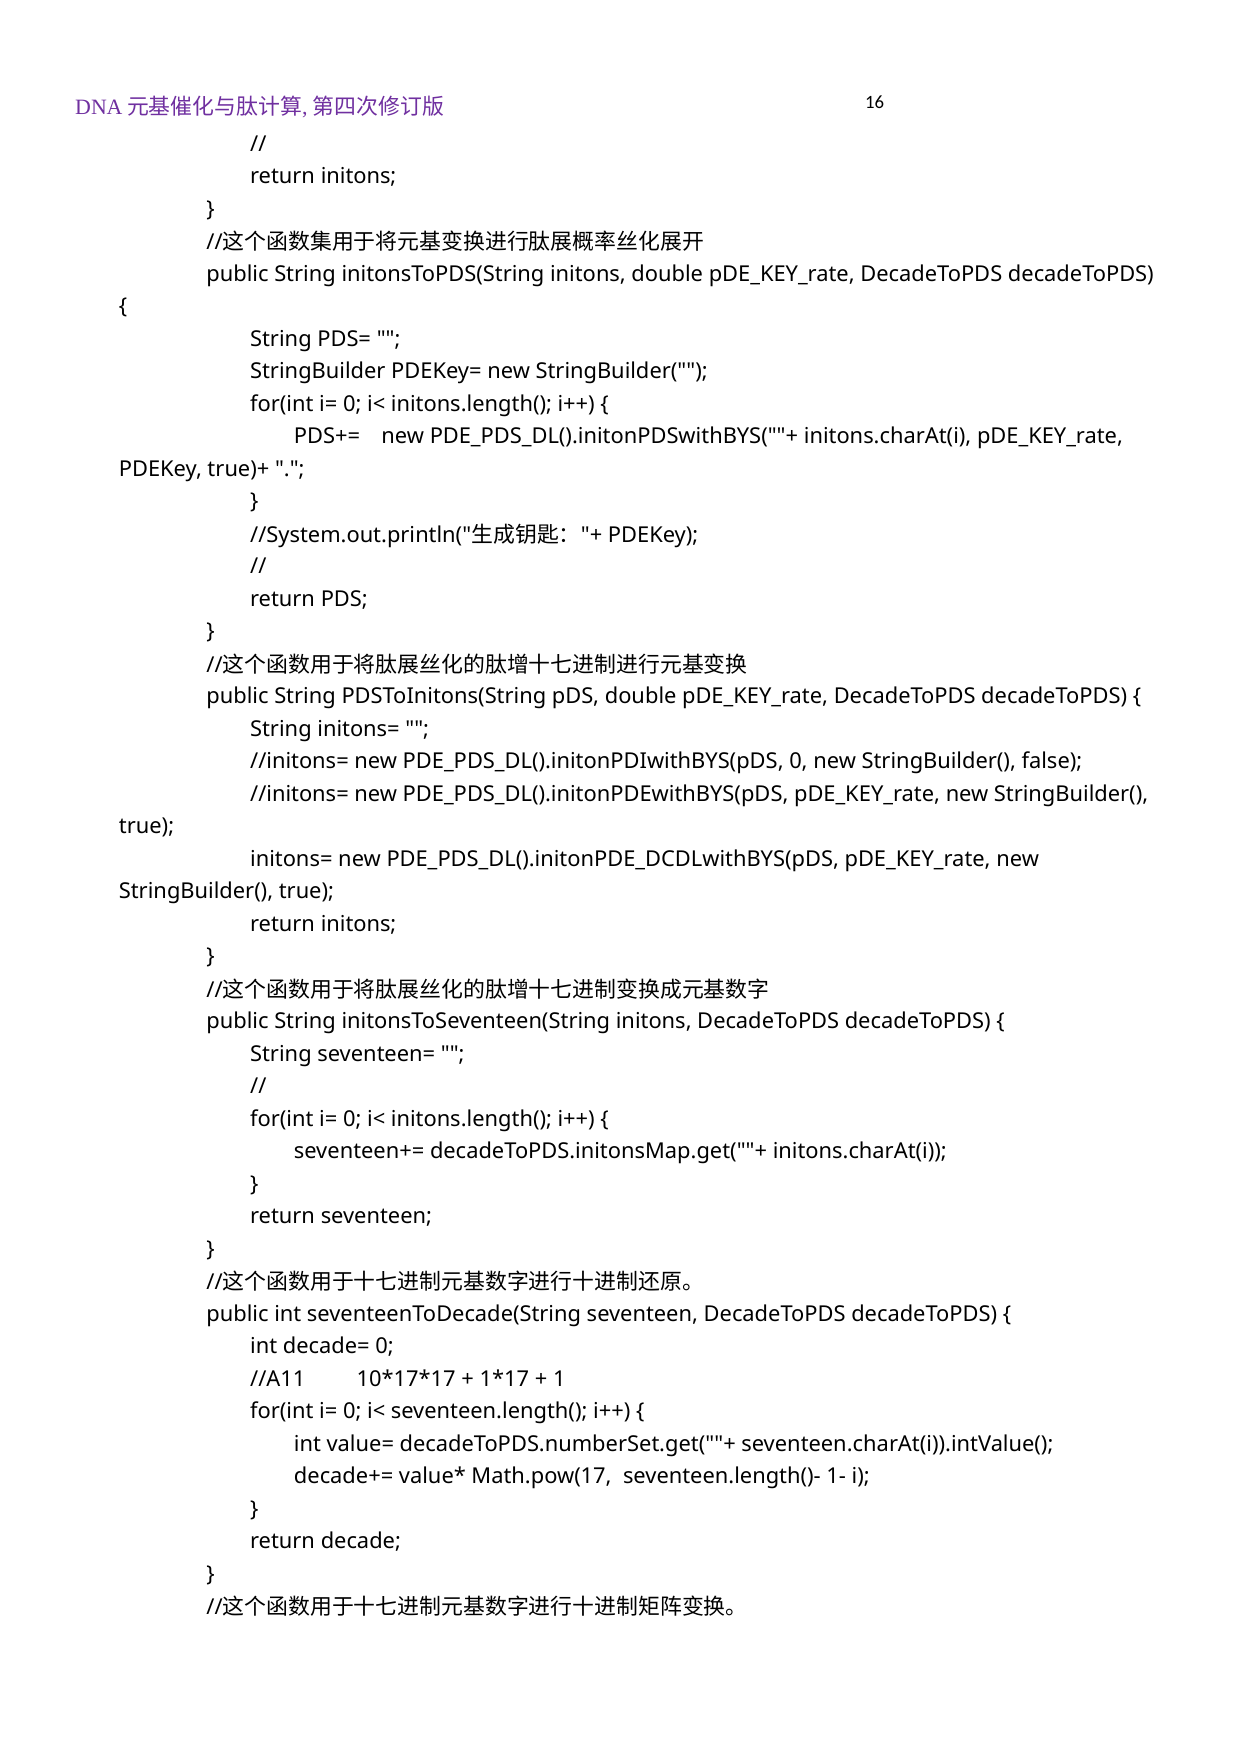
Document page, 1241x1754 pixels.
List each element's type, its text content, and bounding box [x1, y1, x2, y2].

text return initons; [119, 906, 1165, 939]
text return seventeen; [119, 1199, 1165, 1231]
text for(int i= 0; i< initons.length(); i++) { [119, 1101, 1165, 1134]
text return PDS; [119, 581, 1165, 614]
text } [119, 1491, 1165, 1524]
text // [119, 549, 1165, 581]
text PDS+= new PDE_PDS_DL().initonPDSwithBYS(""+ initons.charAt(i), pDE_KEY_rate, PDEKey, true)+ "."; [119, 419, 1165, 484]
text //这个函数用于十七进制元基数字进行十进制矩阵变换。 [119, 1589, 1165, 1621]
text //initons= new PDE_PDS_DL().initonPDIwithBYS(pDS, 0, new StringBuilder(), false); [119, 744, 1165, 776]
text public String PDSToInitons(String pDS, double pDE_KEY_rate, DecadeToPDS decadeToPDS) { [119, 679, 1165, 711]
text // [119, 1069, 1165, 1101]
text } [119, 1231, 1165, 1264]
text //这个函数用于将肽展丝化的肽增十七进制变换成元基数字 [119, 971, 1165, 1004]
text } [119, 484, 1165, 516]
text return initons; [119, 159, 1165, 191]
text // [119, 126, 1165, 159]
text return decade; [119, 1524, 1165, 1556]
text String PDS= ""; [119, 321, 1165, 354]
text decade+= value* Math.pow(17, seventeen.length()- 1- i); [119, 1459, 1165, 1491]
text //这个函数用于十七进制元基数字进行十进制还原。 [119, 1264, 1165, 1296]
text seventeen+= decadeToPDS.initonsMap.get(""+ initons.charAt(i)); [119, 1134, 1165, 1166]
text } [119, 191, 1165, 224]
text } [119, 939, 1165, 971]
text public String initonsToSeventeen(String initons, DecadeToPDS decadeToPDS) { [119, 1004, 1165, 1036]
text int decade= 0; [119, 1329, 1165, 1361]
text //System.out.println("生成钥匙："+ PDEKey); [119, 516, 1165, 549]
text initons= new PDE_PDS_DL().initonPDE_DCDLwithBYS(pDS, pDE_KEY_rate, new StringBuilder(), true); [119, 841, 1165, 906]
text StringBuilder PDEKey= new StringBuilder(""); [119, 354, 1165, 386]
text } [119, 1556, 1165, 1589]
text for(int i= 0; i< initons.length(); i++) { [119, 386, 1165, 419]
text for(int i= 0; i< seventeen.length(); i++) { [119, 1394, 1165, 1426]
text String seventeen= ""; [119, 1036, 1165, 1069]
text int value= decadeToPDS.numberSet.get(""+ seventeen.charAt(i)).intValue(); [119, 1426, 1165, 1459]
text //initons= new PDE_PDS_DL().initonPDEwithBYS(pDS, pDE_KEY_rate, new StringBuilder(), true); [119, 776, 1165, 841]
text String initons= ""; [119, 711, 1165, 744]
text public int seventeenToDecade(String seventeen, DecadeToPDS decadeToPDS) { [119, 1296, 1165, 1329]
text } [119, 614, 1165, 646]
text } [119, 1166, 1165, 1199]
text //这个函数集用于将元基变换进行肽展概率丝化展开 [119, 224, 1165, 256]
text public String initonsToPDS(String initons, double pDE_KEY_rate, DecadeToPDS decadeToPDS) { [119, 256, 1165, 321]
text //这个函数用于将肽展丝化的肽增十七进制进行元基变换 [119, 646, 1165, 679]
text //A11 10*17*17 + 1*17 + 1 [119, 1361, 1165, 1394]
